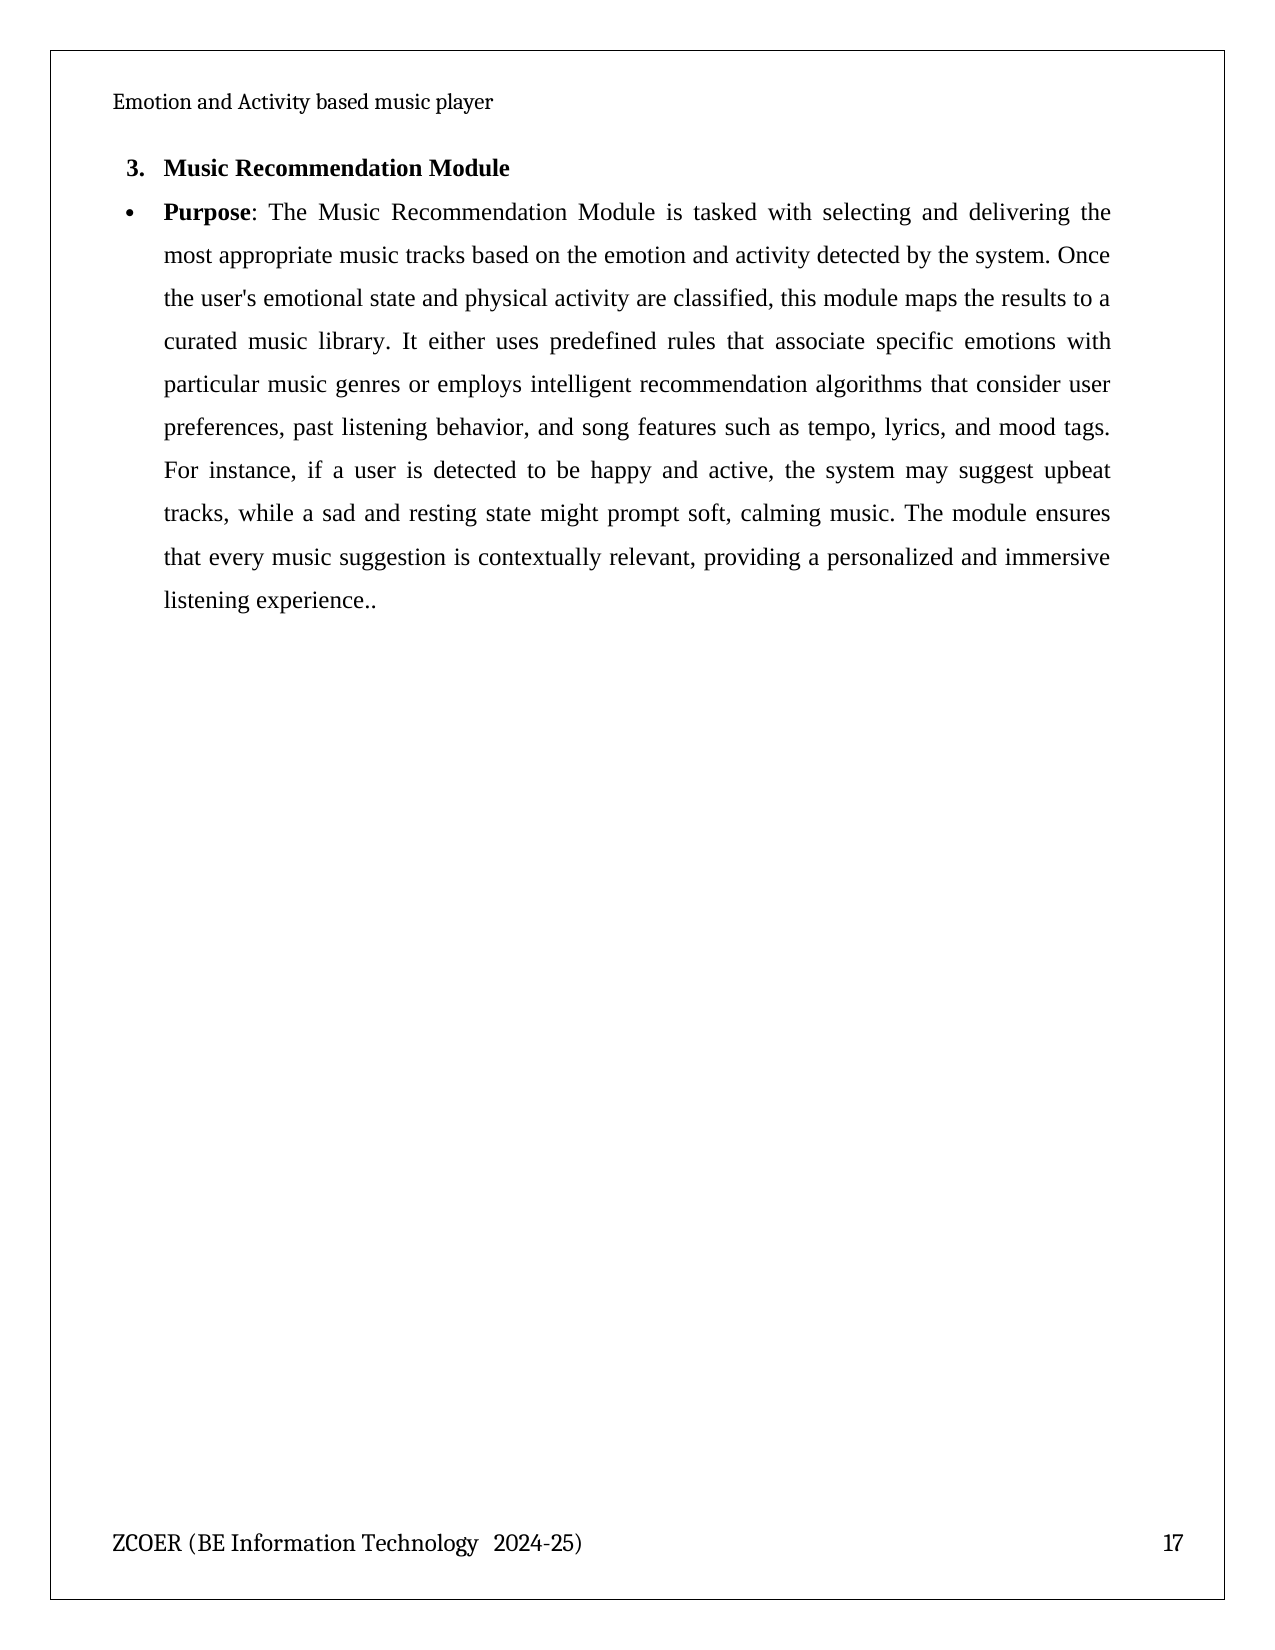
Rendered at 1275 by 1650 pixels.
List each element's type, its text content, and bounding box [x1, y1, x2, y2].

list Purpose: The Music Recommendation Module is tasked with selecting and delivering the most appropriate music tracks based on the emotion and activity detected by the system. Once the user's emotional state and physical activity are classified, this module maps the results to a curated music library. It either uses predefined rules that associate specific emotions with particular music genres or employs intelligent recommendation algorithms that consider user preferences, past listening behavior, and song features such as tempo, lyrics, and mood tags. For instance, if a user is detected to be happy and active, the system may suggest upbeat tracks, while a sad and resting state might prompt soft, calming music. The module ensures that every music suggestion is contextually relevant, providing a personalized and immersive listening experience.. [126, 197, 1112, 613]
list Music Recommendation Module [126, 153, 1200, 182]
